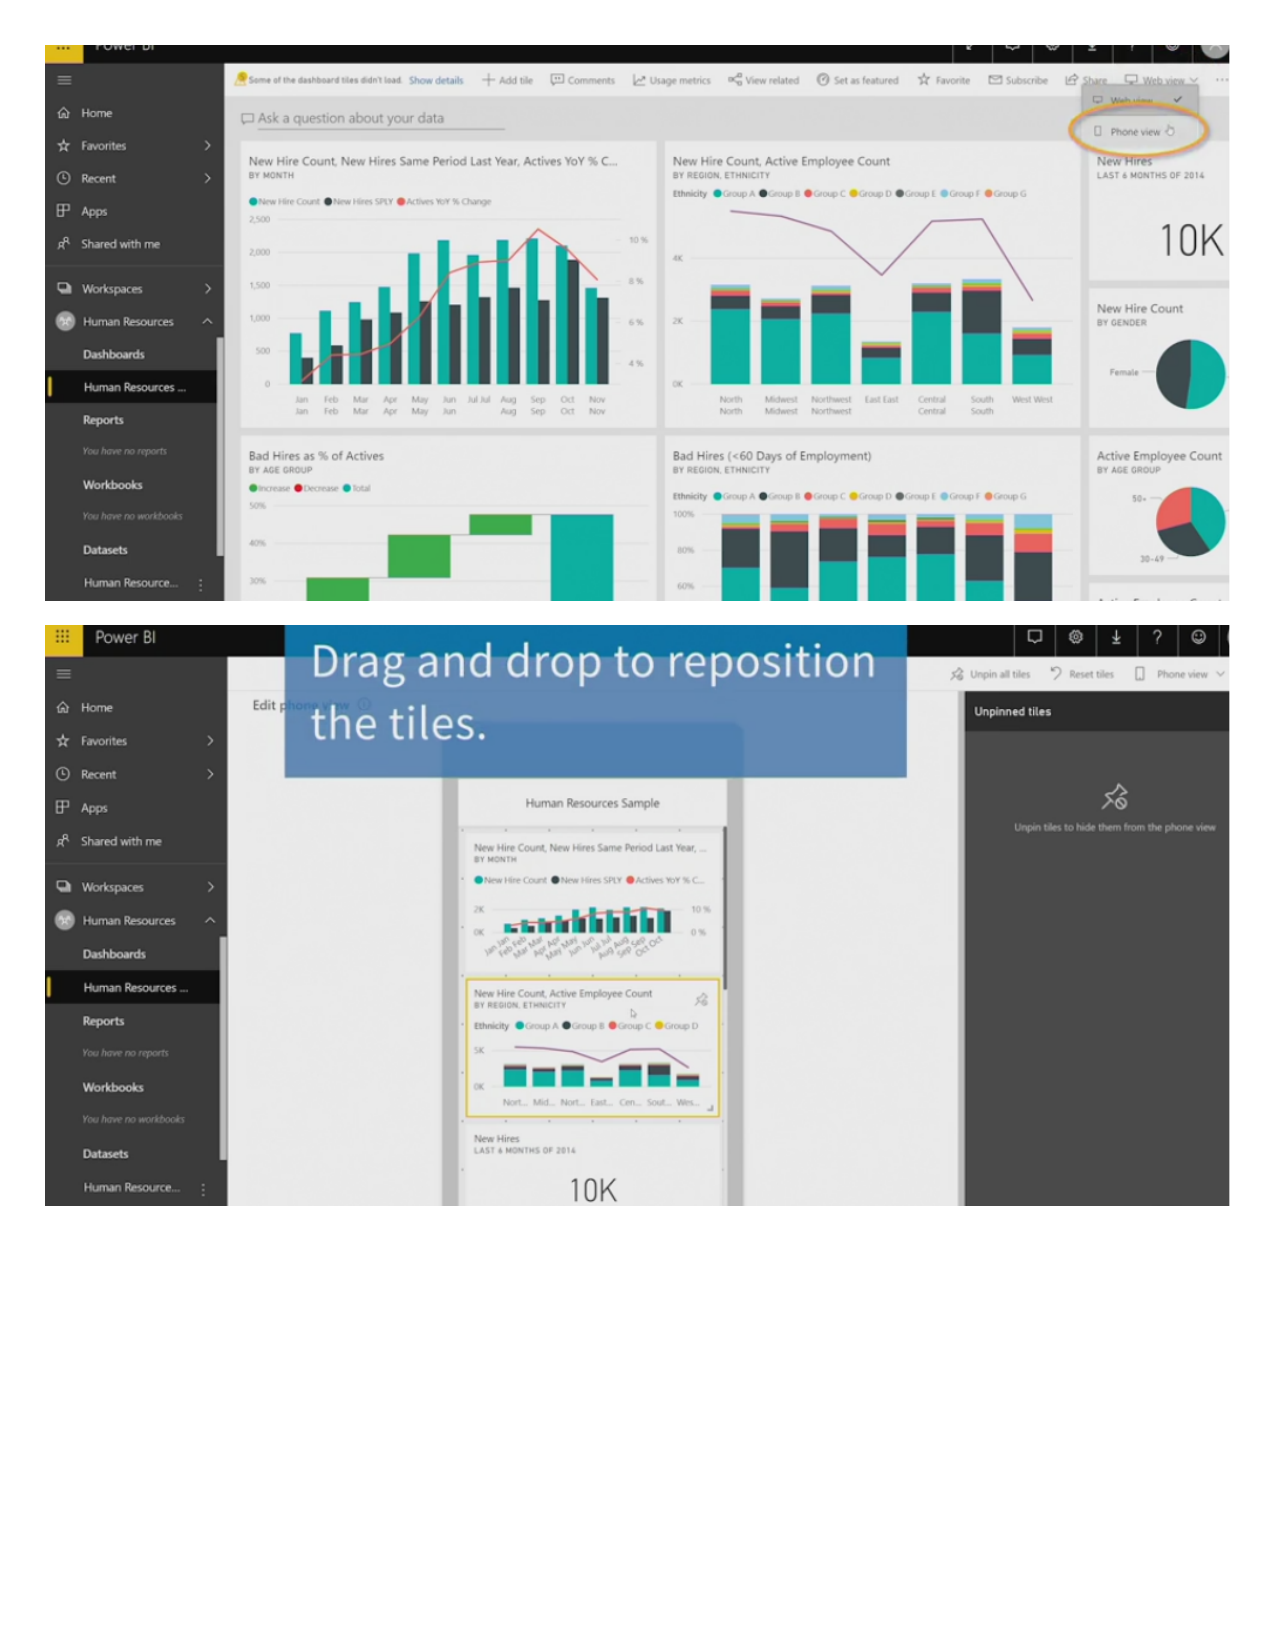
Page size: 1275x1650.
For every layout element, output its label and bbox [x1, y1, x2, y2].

picture [45, 45, 1230, 601]
picture [45, 625, 1230, 1206]
